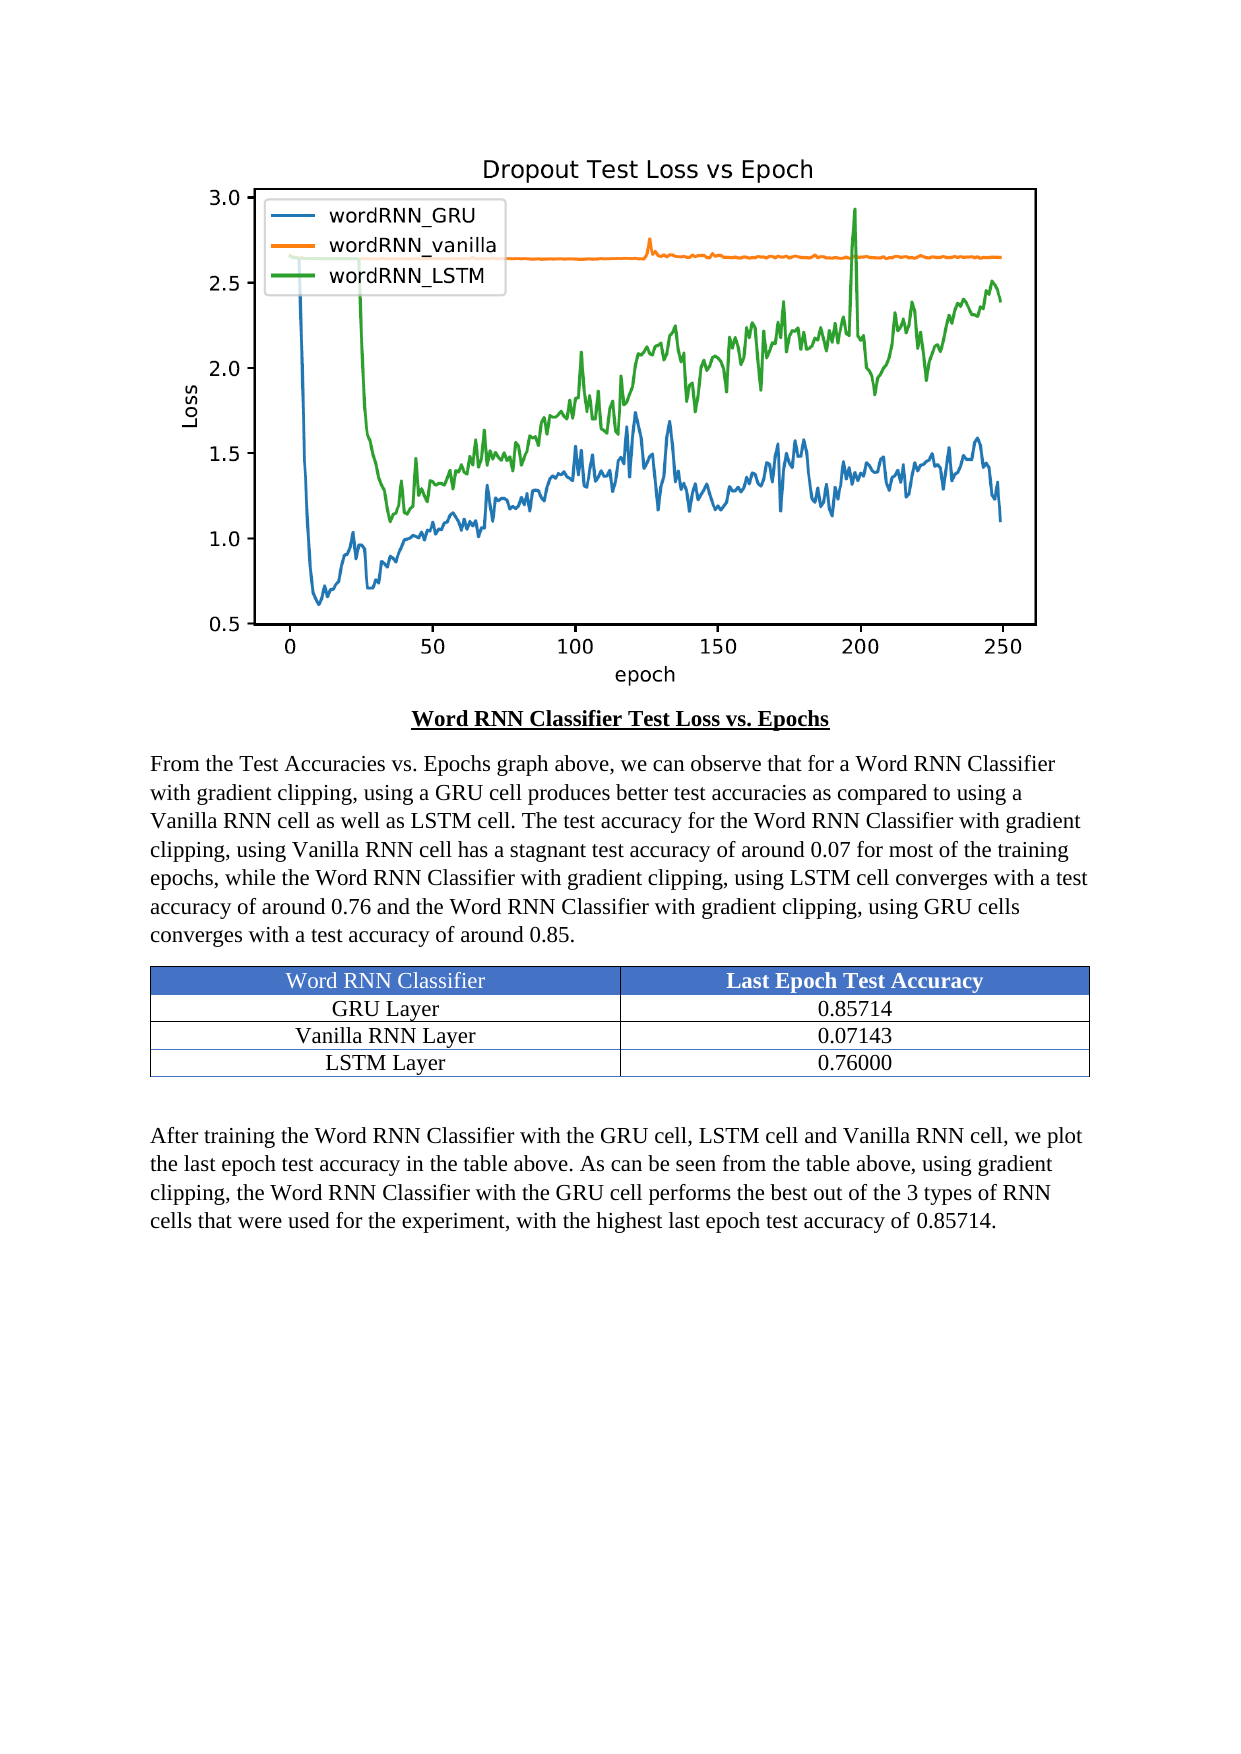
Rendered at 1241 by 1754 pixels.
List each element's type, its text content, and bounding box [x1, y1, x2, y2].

table_cell GRU Layer [151, 995, 620, 1021]
picture [178, 150, 1062, 687]
table_cell LSTM Layer [151, 1050, 620, 1076]
table_header Word RNN Classifier [151, 967, 620, 994]
text Word RNN Classifier Test Loss vs. Epochs [150, 705, 1090, 732]
table_header Last Epoch Test Accuracy [621, 967, 1089, 994]
table_cell Vanilla RNN Layer [151, 1022, 620, 1048]
table_cell 0.07143 [621, 1022, 1089, 1048]
text After training the Word RNN Classifier with the GRU cell, LSTM cell and Vanilla RNN cell, we plot the last epoch test accuracy in the table above. As can be seen from the table above, using gradient clipping, the Word RNN Classifier with the GRU cell performs the best out of the 3 types of RNN cells that were used for the experiment, with the highest last epoch test accuracy of 0.85714. [150, 1122, 1090, 1234]
table_cell 0.85714 [621, 995, 1089, 1021]
text From the Test Accuracies vs. Epochs graph above, we can observe that for a Word RNN Classifier with gradient clipping, using a GRU cell produces better test accuracies as compared to using a Vanilla RNN cell as well as LSTM cell. The test accuracy for the Word RNN Classifier with gradient clipping, using Vanilla RNN cell has a stagnant test accuracy of around 0.07 for most of the training epochs, while the Word RNN Classifier with gradient clipping, using LSTM cell converges with a test accuracy of around 0.76 and the Word RNN Classifier with gradient clipping, using GRU cells converges with a test accuracy of around 0.85. [150, 751, 1090, 947]
table_cell 0.76000 [621, 1050, 1089, 1076]
